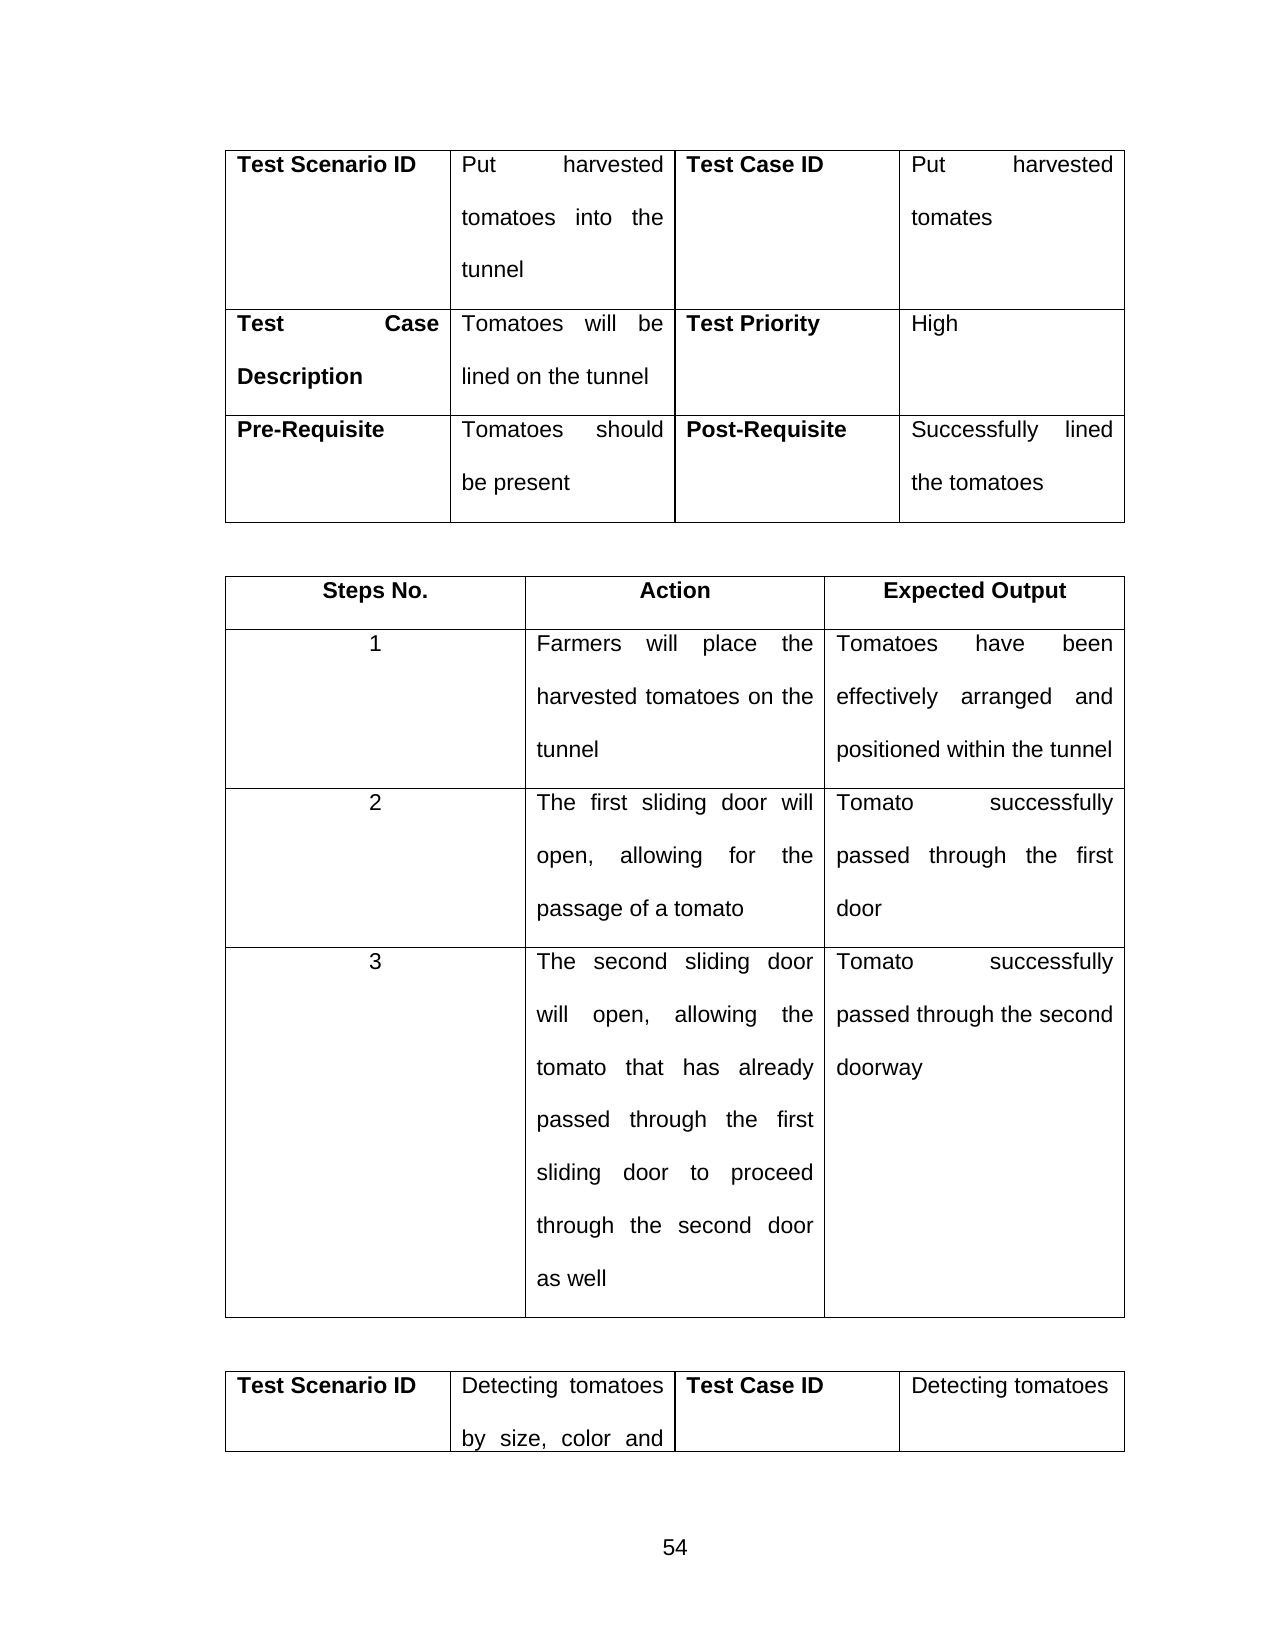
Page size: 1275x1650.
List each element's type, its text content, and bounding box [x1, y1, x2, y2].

table_cell Tomatoes should be present [451, 416, 674, 522]
table_header Put harvested tomates [900, 151, 1124, 309]
table_header Test Case ID [676, 151, 899, 309]
table_cell The second sliding door will open, allowing the tomato that has already passed through the first sliding door to proceed through the second door as well [526, 948, 824, 1317]
table_cell High [900, 310, 1124, 415]
table_header Action [526, 577, 824, 629]
table_cell Tomatoes will be lined on the tunnel [451, 310, 674, 415]
table_cell Tomato successfully passed through the second doorway [825, 948, 1124, 1317]
table_cell The first sliding door will open, allowing for the passage of a tomato [526, 789, 824, 947]
table_header Expected Output [825, 577, 1124, 629]
table_cell Pre-Requisite [226, 416, 450, 522]
table_header Detecting tomatoes [900, 1372, 1124, 1451]
table_cell Successfully lined the tomatoes [900, 416, 1124, 522]
table_cell Post-Requisite [676, 416, 899, 522]
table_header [451, 1372, 674, 1451]
table_header Put harvested tomatoes into the tunnel [451, 151, 674, 309]
table_header Test Scenario ID [226, 151, 450, 309]
table_cell Test Priority [676, 310, 899, 415]
table_cell 1 [226, 630, 525, 788]
table_header Steps No. [226, 577, 525, 629]
table_header Test Scenario ID [226, 1372, 450, 1451]
table_cell Test Case Description [226, 310, 450, 415]
table_header Test Case ID [676, 1372, 899, 1451]
table_cell 3 [226, 948, 525, 1317]
table_cell 2 [226, 789, 525, 947]
table_cell Farmers will place the harvested tomatoes on the tunnel [526, 630, 824, 788]
table_cell Tomato successfully passed through the first door [825, 789, 1124, 947]
table_cell Tomatoes have been effectively arranged and positioned within the tunnel [825, 630, 1124, 788]
